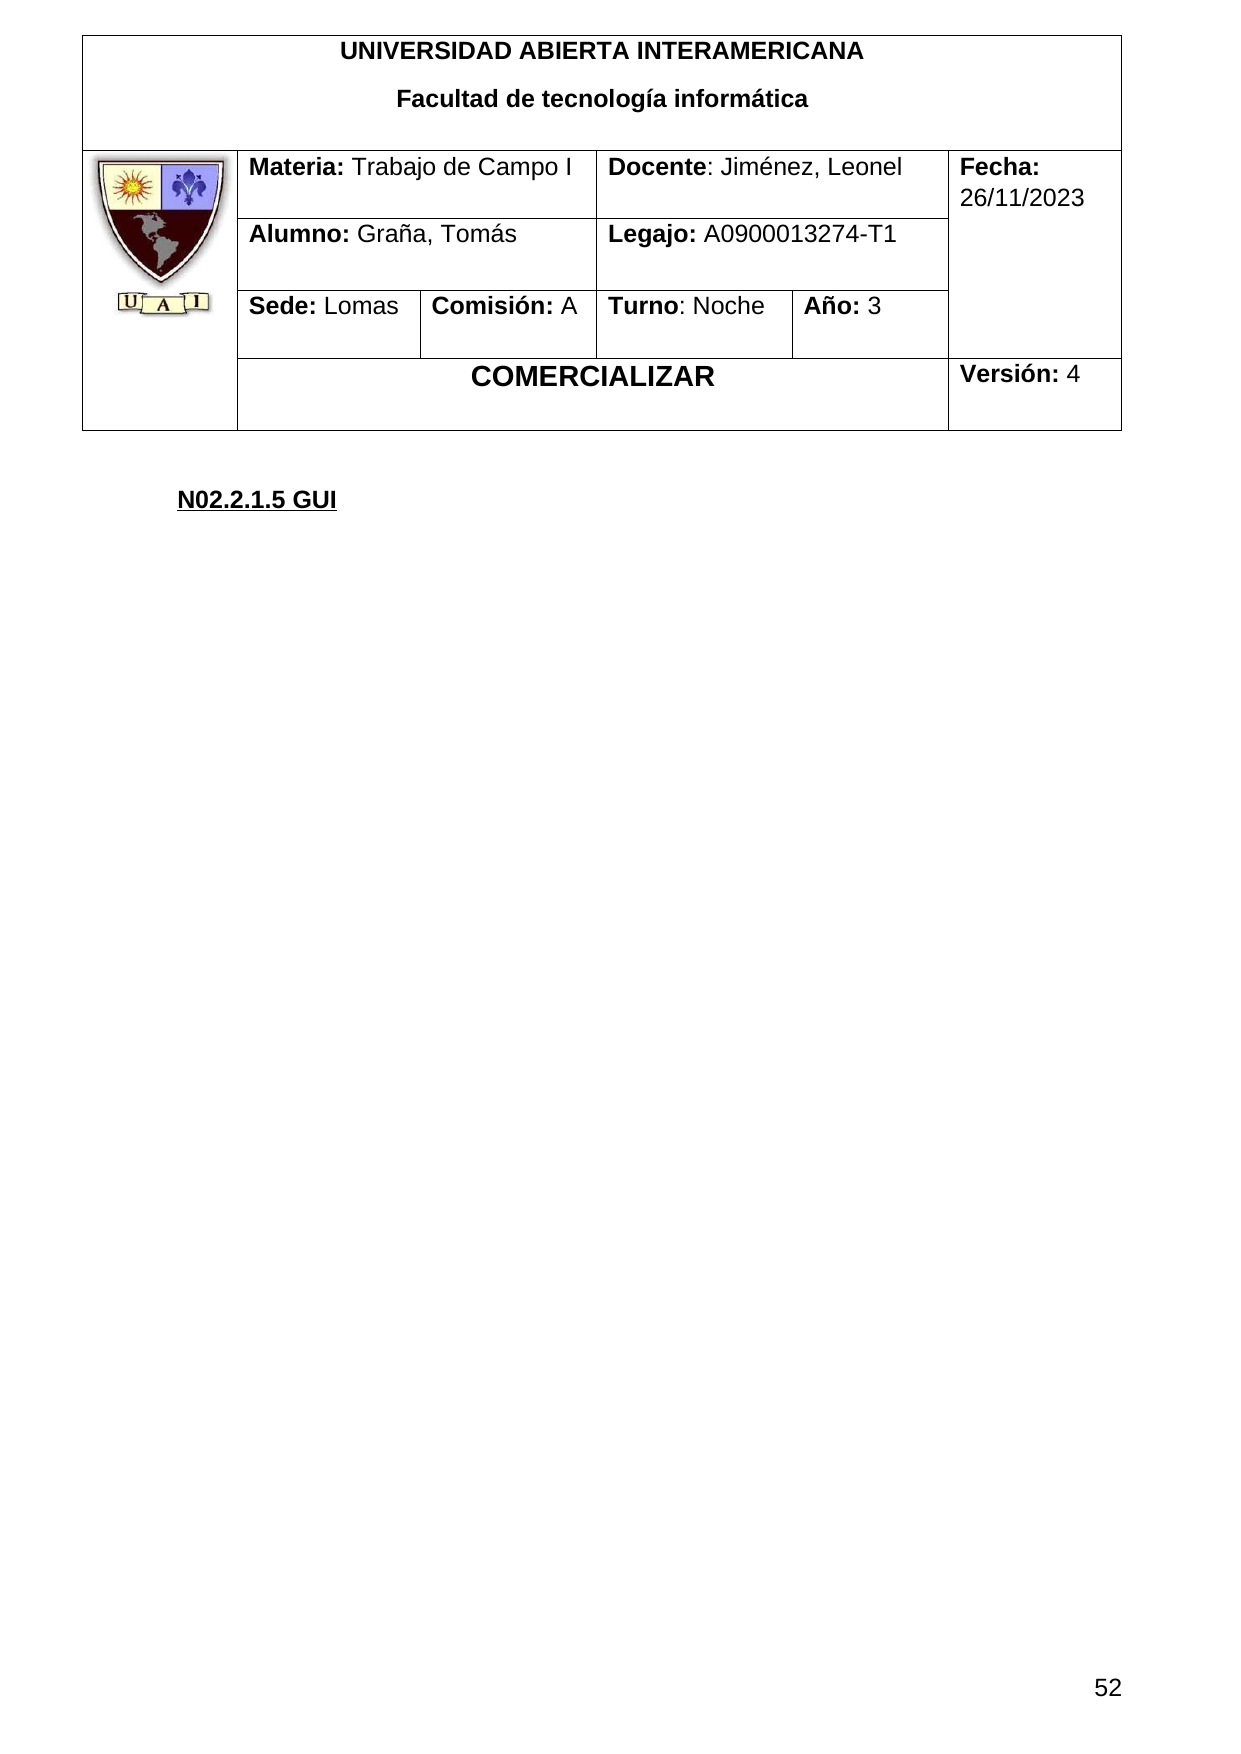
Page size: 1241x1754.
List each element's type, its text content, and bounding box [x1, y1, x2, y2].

subtitle N02.2.1.5 GUI [177, 485, 1122, 513]
picture [87, 151, 234, 320]
